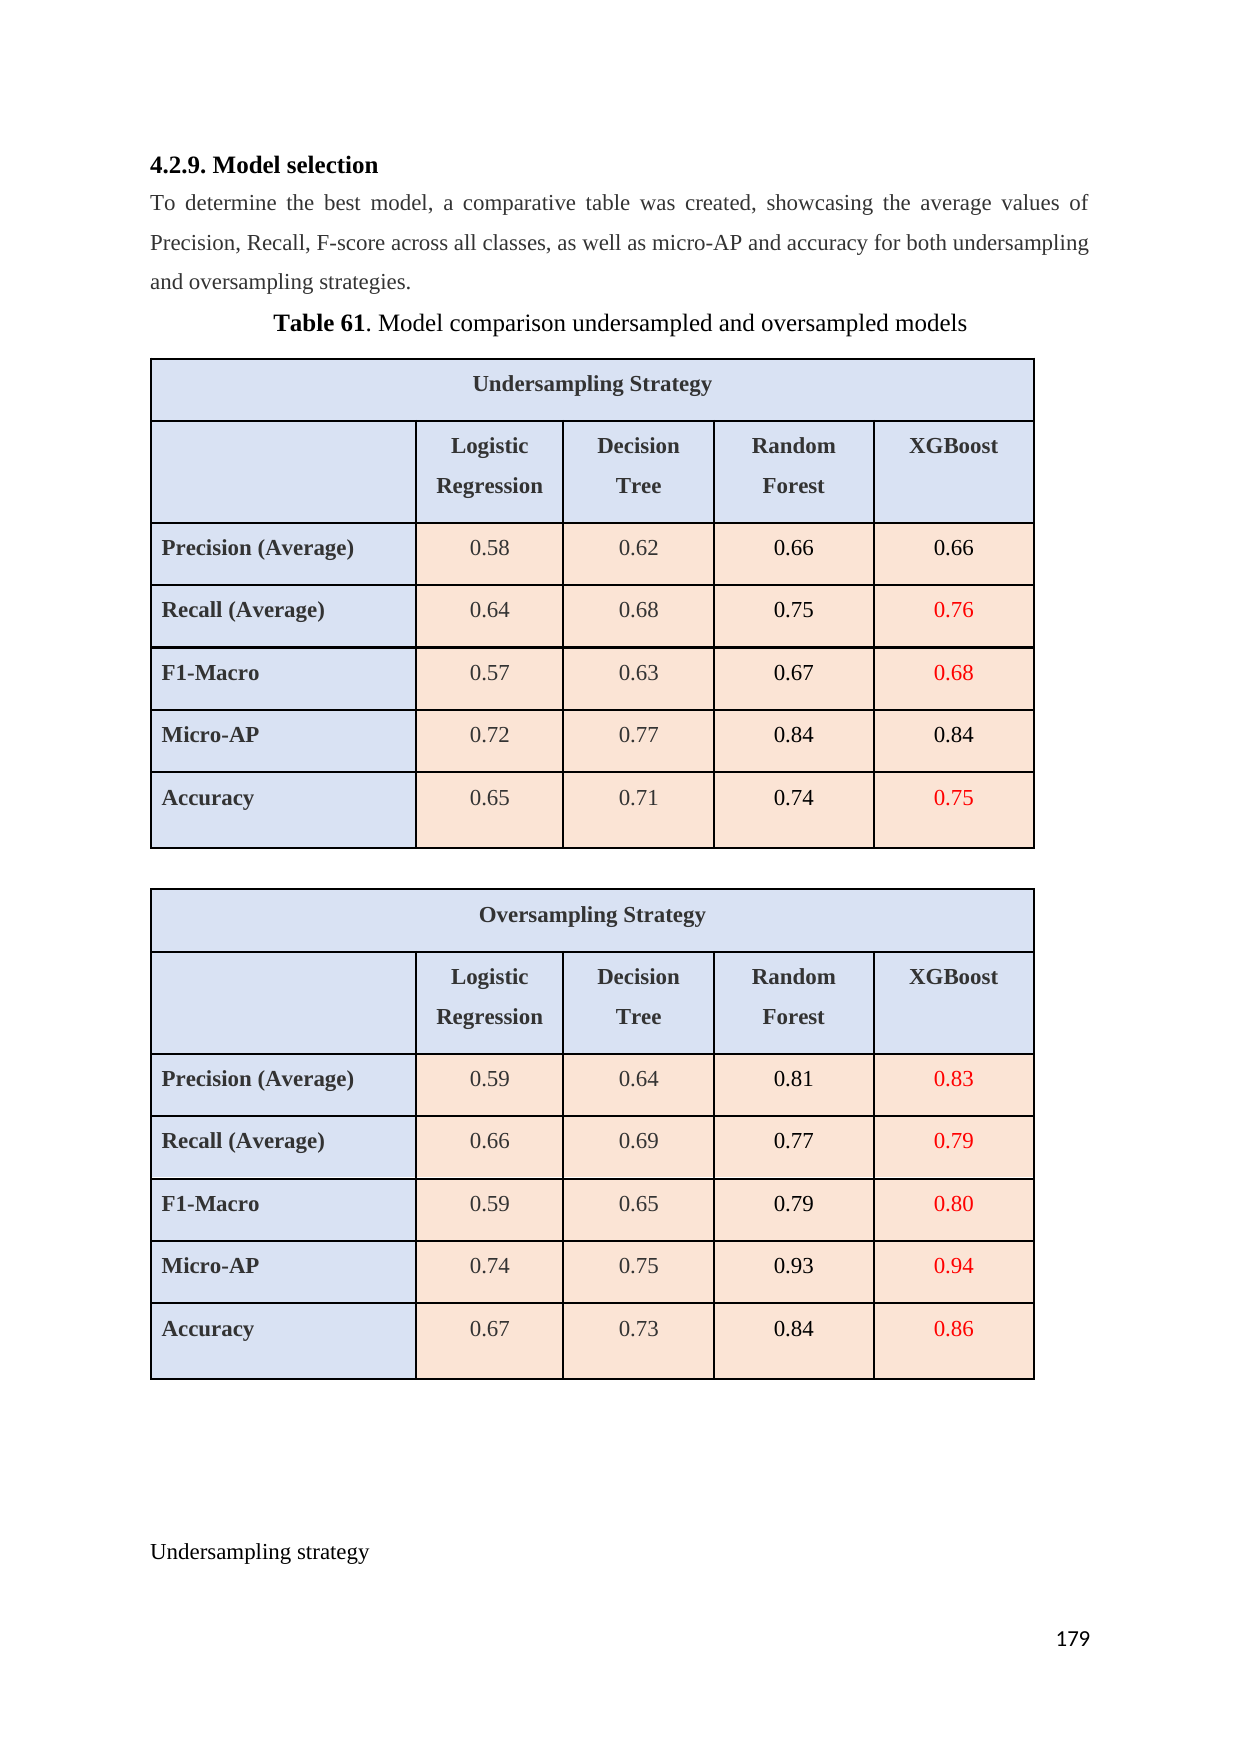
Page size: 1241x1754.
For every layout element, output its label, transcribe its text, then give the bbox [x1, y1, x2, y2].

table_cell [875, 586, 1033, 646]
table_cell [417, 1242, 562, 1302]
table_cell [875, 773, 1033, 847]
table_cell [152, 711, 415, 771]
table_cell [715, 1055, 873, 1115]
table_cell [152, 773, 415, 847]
subtitle 4.2.9. Model selection [150, 150, 1090, 179]
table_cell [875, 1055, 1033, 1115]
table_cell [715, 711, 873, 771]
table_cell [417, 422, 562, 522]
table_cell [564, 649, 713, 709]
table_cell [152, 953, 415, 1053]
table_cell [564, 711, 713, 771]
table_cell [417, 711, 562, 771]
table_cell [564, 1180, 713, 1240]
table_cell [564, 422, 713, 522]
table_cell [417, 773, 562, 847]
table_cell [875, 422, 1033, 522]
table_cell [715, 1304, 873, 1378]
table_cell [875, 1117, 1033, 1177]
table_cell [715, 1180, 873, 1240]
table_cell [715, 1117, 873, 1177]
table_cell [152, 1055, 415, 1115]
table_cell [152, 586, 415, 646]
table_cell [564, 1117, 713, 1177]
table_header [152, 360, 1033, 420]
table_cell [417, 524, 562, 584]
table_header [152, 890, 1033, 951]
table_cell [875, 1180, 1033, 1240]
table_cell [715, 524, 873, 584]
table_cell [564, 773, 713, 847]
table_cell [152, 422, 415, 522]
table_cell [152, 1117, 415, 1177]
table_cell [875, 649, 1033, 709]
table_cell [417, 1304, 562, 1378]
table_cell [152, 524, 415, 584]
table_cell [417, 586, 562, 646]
text Table 61. Model comparison undersampled and oversampled models [150, 308, 1090, 337]
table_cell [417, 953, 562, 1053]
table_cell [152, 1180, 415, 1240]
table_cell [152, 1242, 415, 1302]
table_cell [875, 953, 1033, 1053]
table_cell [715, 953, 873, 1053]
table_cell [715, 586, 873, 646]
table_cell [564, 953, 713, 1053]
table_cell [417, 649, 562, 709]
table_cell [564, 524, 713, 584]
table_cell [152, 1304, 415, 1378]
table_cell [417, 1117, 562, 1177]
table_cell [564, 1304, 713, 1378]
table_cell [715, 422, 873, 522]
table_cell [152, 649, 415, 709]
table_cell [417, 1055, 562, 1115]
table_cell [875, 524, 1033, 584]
text Undersampling strategy [150, 1538, 1090, 1564]
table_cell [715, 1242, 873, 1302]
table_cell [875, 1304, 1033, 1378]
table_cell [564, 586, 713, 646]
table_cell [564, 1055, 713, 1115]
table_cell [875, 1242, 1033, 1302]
text To determine the best model, a comparative table was created, showcasing the average values of Precision, Recall, F-score across all classes, as well as micro-AP and accuracy for both undersampling and oversampling strategies. [150, 189, 1090, 295]
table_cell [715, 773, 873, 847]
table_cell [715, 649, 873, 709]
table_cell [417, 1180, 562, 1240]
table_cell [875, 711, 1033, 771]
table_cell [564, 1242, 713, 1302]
